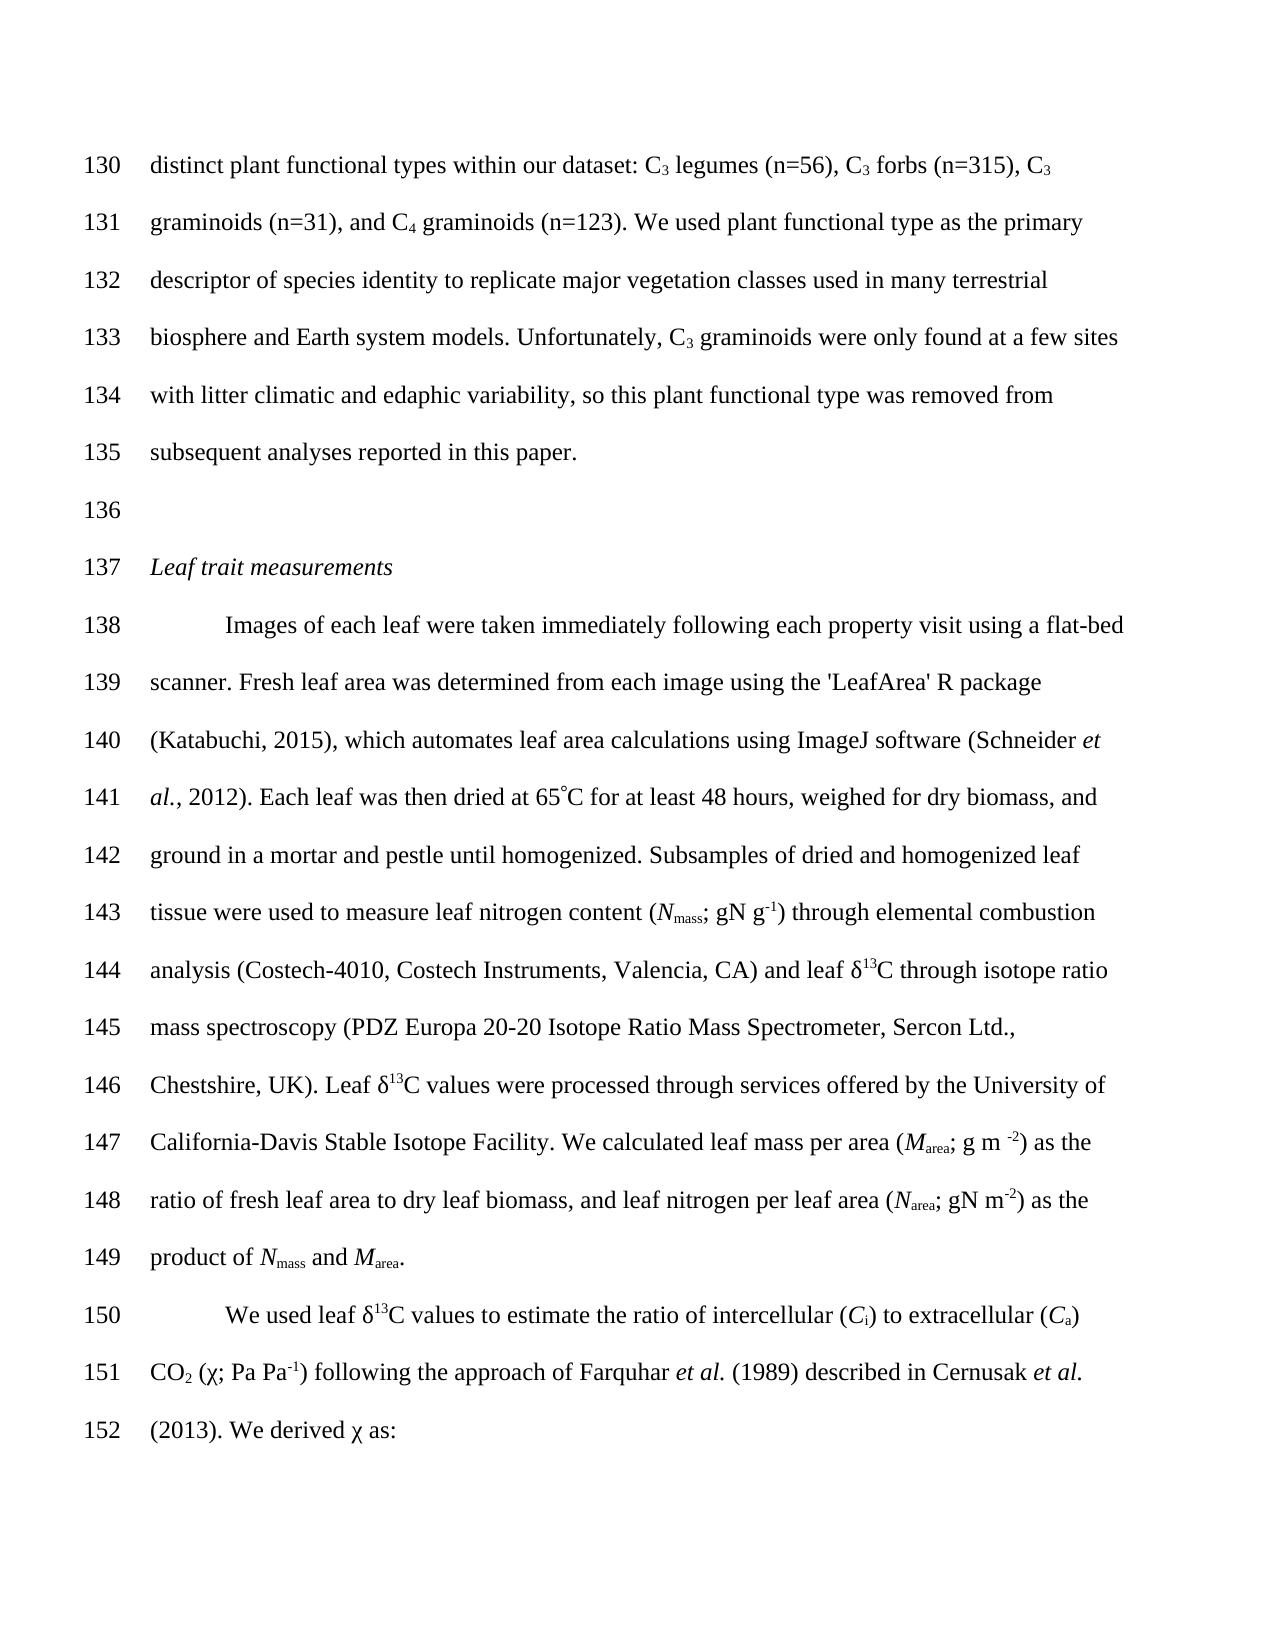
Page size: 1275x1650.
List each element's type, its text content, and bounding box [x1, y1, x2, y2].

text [150, 150, 1125, 466]
text Leaf trait measurements [150, 552, 1125, 581]
text We used leaf δ13C values to estimate the ratio of intercellular (Ci) to extracellular (Ca) CO2 (χ; Pa Pa-1) following the approach of Farquhar et al. (1989) described in Cernusak et al. (2013). We derived χ as: [150, 1300, 1125, 1444]
text Images of each leaf were taken immediately following each property visit using a flat-bed scanner. Fresh leaf area was determined from each image using the 'LeafArea' R package (Katabuchi, 2015), which automates leaf area calculations using ImageJ software (Schneider et al., 2012). Each leaf was then dried at 65C for at least 48 hours, weighed for dry biomass, and ground in a mortar and pestle until homogenized. Subsamples of dried and homogenized leaf tissue were used to measure leaf nitrogen content (Nmass; gN g-1) through elemental combustion analysis (Costech-4010, Costech Instruments, Valencia, CA) and leaf δ13C through isotope ratio mass spectroscopy (PDZ Europa 20-20 Isotope Ratio Mass Spectrometer, Sercon Ltd., Chestshire, UK). Leaf δ13C values were processed through services offered by the University of California-Davis Stable Isotope Facility. We calculated leaf mass per area (Marea; g m -2) as the ratio of fresh leaf area to dry leaf biomass, and leaf nitrogen per leaf area (Narea; gN m-2) as the product of Nmass and Marea. [150, 610, 1125, 1271]
